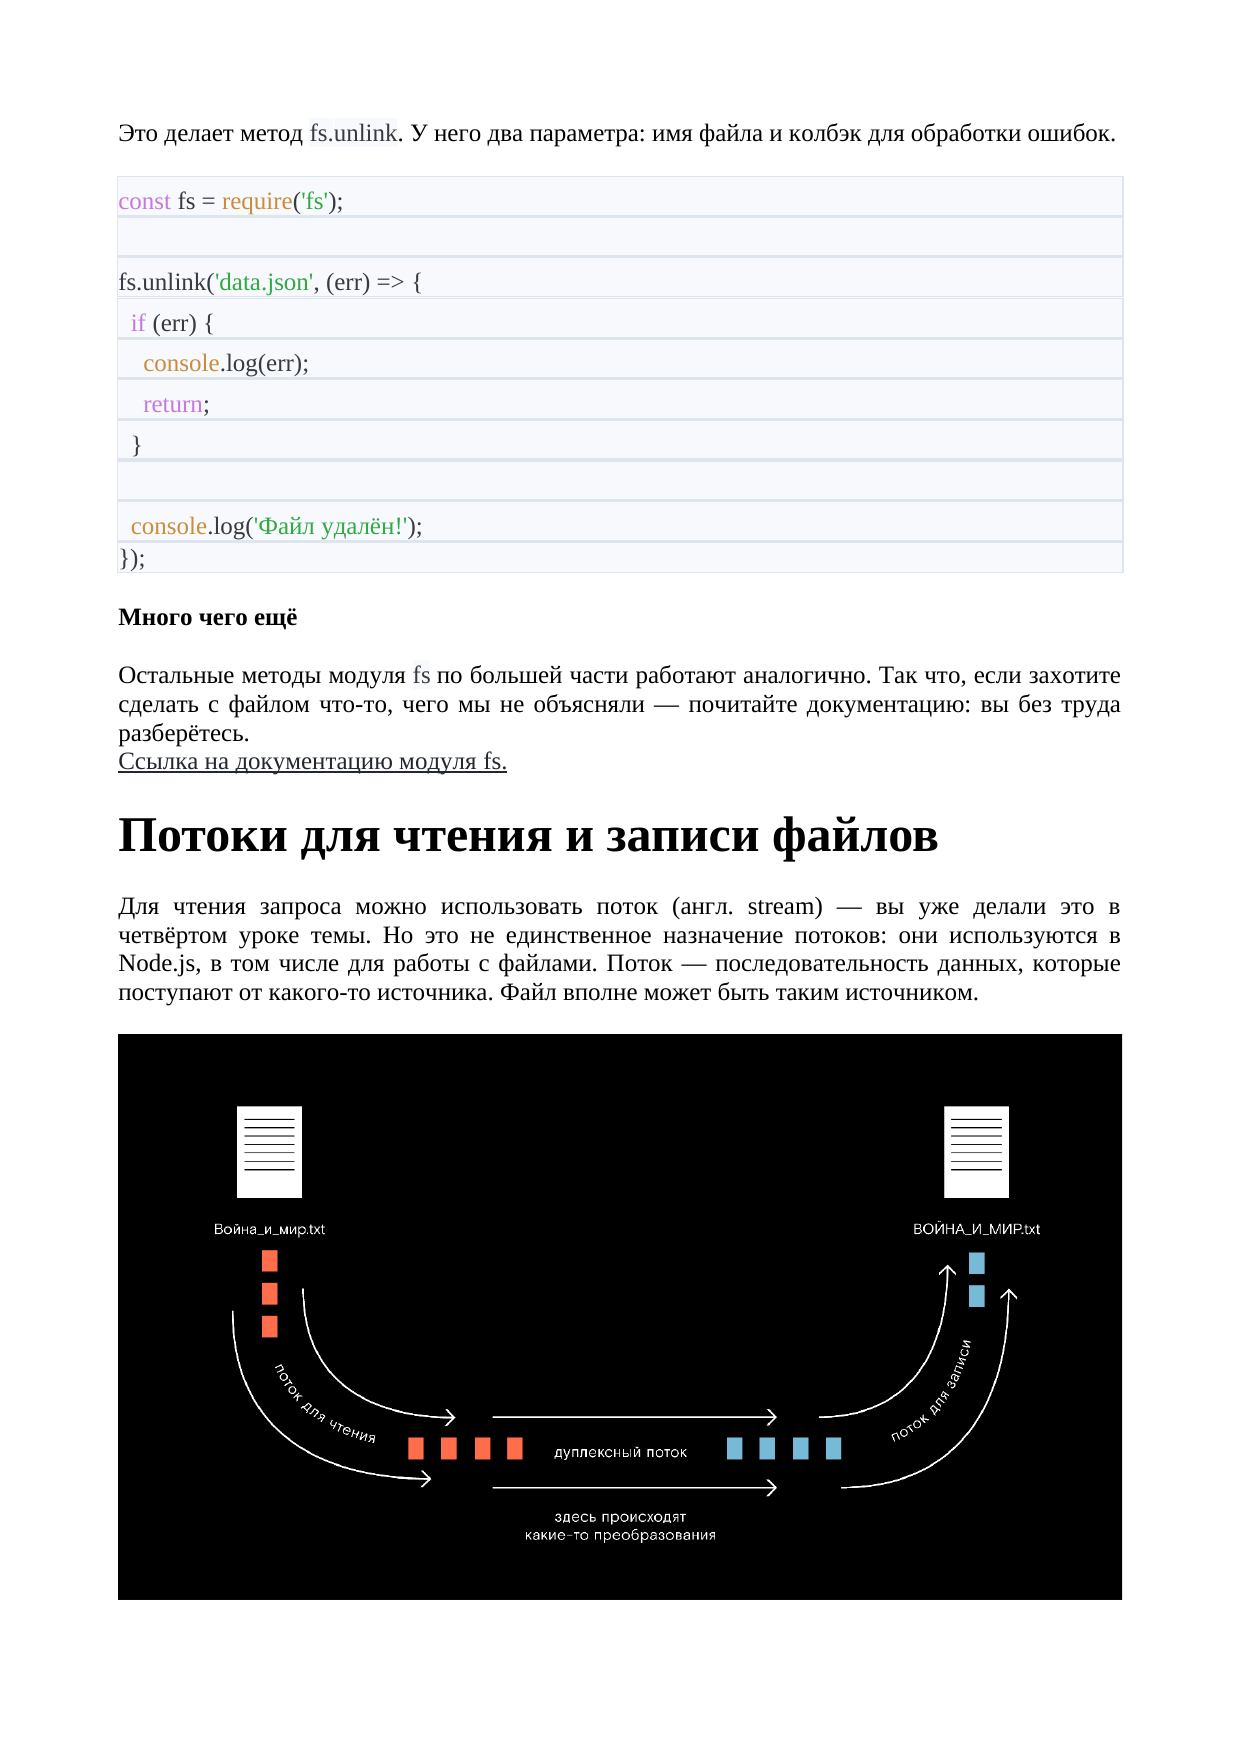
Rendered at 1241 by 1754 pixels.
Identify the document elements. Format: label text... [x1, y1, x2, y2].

text Это делает метод fs.unlink. У него два параметра: имя файла и колбэк для обработки ошибок. [118, 118, 309, 147]
text console.log(err); [118, 340, 1122, 377]
picture [118, 1034, 1123, 1600]
text fs.unlink('data.json', (err) => { [118, 258, 1122, 296]
text Ссылка на документацию модуля fs. [118, 746, 1122, 775]
text Это делает метод fs.unlink. У него два параметра: имя файла и колбэк для обработки ошибок. [397, 118, 1122, 147]
text Для чтения запроса можно использовать поток (англ. stream) — вы уже делали это в четвёртом уроке темы. Но это не единственное назначение потоков: они используются в Node.js, в том числе для работы с файлами. Поток — последовательность данных, которые поступают от какого-то источника. Файл вполне может быть таким источником. [118, 891, 1122, 1006]
text }); [118, 543, 1122, 572]
text console.log('Файл удалён!'); [118, 502, 1122, 540]
text Остальные методы модуля fs по большей части работают аналогично. Так что, если захотите сделать с файлом что-то, чего мы не объясняли — почитайте документацию: вы без труда разберётесь. [118, 660, 1122, 746]
text return; [118, 380, 1122, 418]
subtitle Много чего ещё [118, 602, 1122, 631]
text Потоки для чтения и записи файлов [118, 804, 1122, 862]
text } [118, 421, 1122, 458]
text if (err) { [118, 299, 1122, 337]
text const fs = require('fs'); [118, 177, 1122, 215]
